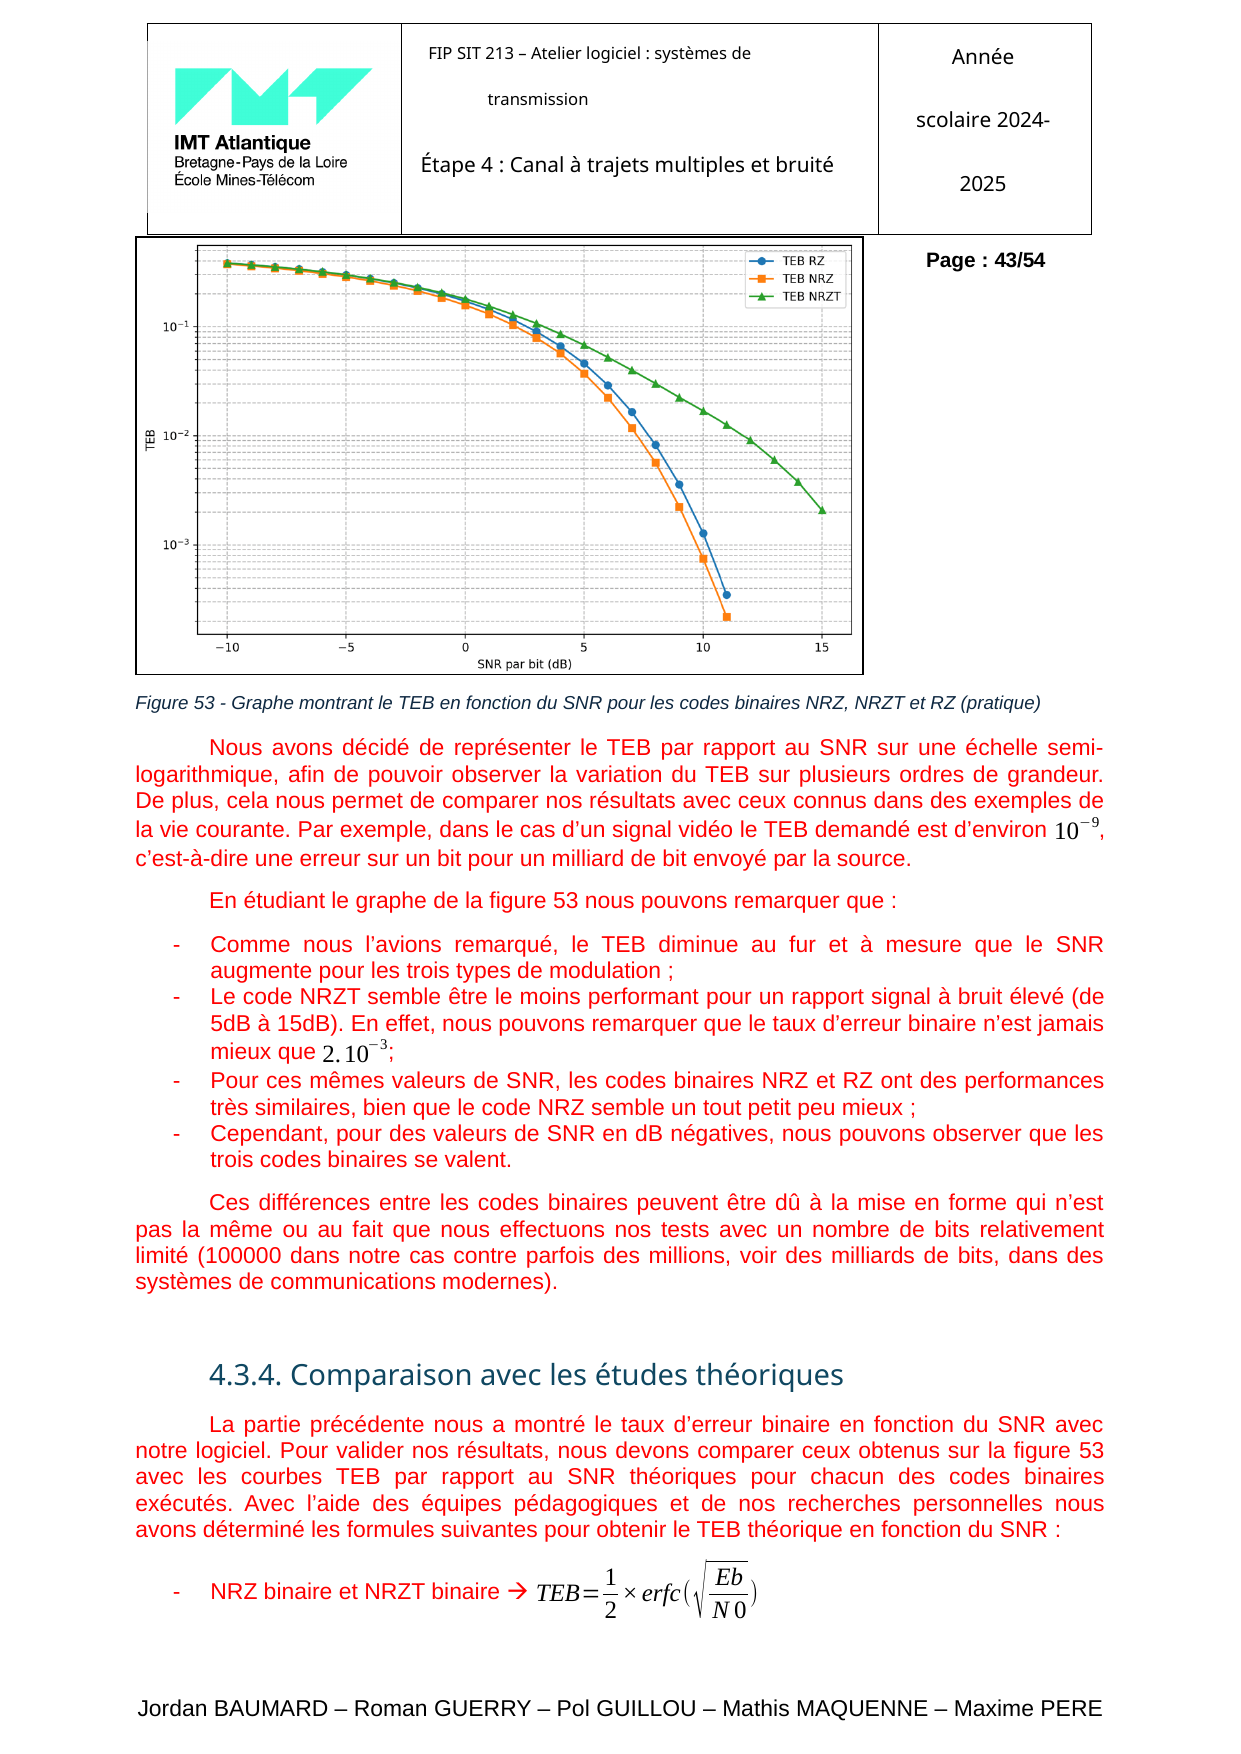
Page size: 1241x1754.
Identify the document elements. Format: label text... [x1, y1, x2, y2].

picture [147, 41, 401, 213]
list Pour ces mêmes valeurs de SNR, les codes binaires NRZ et RZ ont des performances très similaires, bien que le code NRZ semble un tout petit peu mieux ; [173, 1067, 1105, 1120]
text La partie précédente nous a montré le taux d’erreur binaire en fonction du SNR avec notre logiciel. Pour valider nos résultats, nous devons comparer ceux obtenus sur la figure 53 avec les courbes TEB par rapport au SNR théoriques pour chacun des codes binaires exécutés. Avec l’aide des équipes pédagogiques et de nos recherches personnelles nous avons déterminé les formules suivantes pour obtenir le TEB théorique en fonction du SNR : [135, 1411, 1105, 1542]
list Comme nous l’avions remarqué, le TEB diminue au fur et à mesure que le SNR augmente pour les trois types de modulation ; [173, 931, 1105, 983]
text Figure 53 - Graphe montrant le TEB en fonction du SNR pour les codes binaires NRZ, NRZT et RZ (pratique) [135, 692, 1105, 713]
list Le code NRZT semble être le moins performant pour un rapport signal à bruit élevé (de 5dB à 15dB). En effet, nous pouvons remarquer que le taux d’erreur binaire n’est jamais mieux que ; [173, 983, 1105, 1067]
text Ces différences entre les codes binaires peuvent être dû à la mise en forme qui n’est pas la même ou au fait que nous effectuons nos tests avec un nombre de bits relativement limité (100000 dans notre cas contre parfois des millions, voir des milliards de bits, dans des systèmes de communications modernes). [135, 1189, 1105, 1294]
picture [137, 238, 862, 674]
text Nous avons décidé de représenter le TEB par rapport au SNR sur une échelle semi-logarithmique, afin de pouvoir observer la variation du TEB sur plusieurs ordres de grandeur. De plus, cela nous permet de comparer nos résultats avec ceux connus dans des exemples de la vie courante. Par exemple, dans le cas d’un signal vidéo le TEB demandé est d’environ , c’est-à-dire une erreur sur un bit pour un milliard de bit envoyé par la source. [135, 734, 1105, 871]
list Cependant, pour des valeurs de SNR en dB négatives, nous pouvons observer que les trois codes binaires se valent. [173, 1120, 1105, 1172]
list NRZ binaire et NRZT binaire [173, 1559, 1105, 1623]
subtitle 4.3.4. Comparaison avec les études théoriques [135, 1354, 1105, 1394]
text En étudiant le graphe de la figure 53 nous pouvons remarquer que : [135, 887, 1105, 914]
